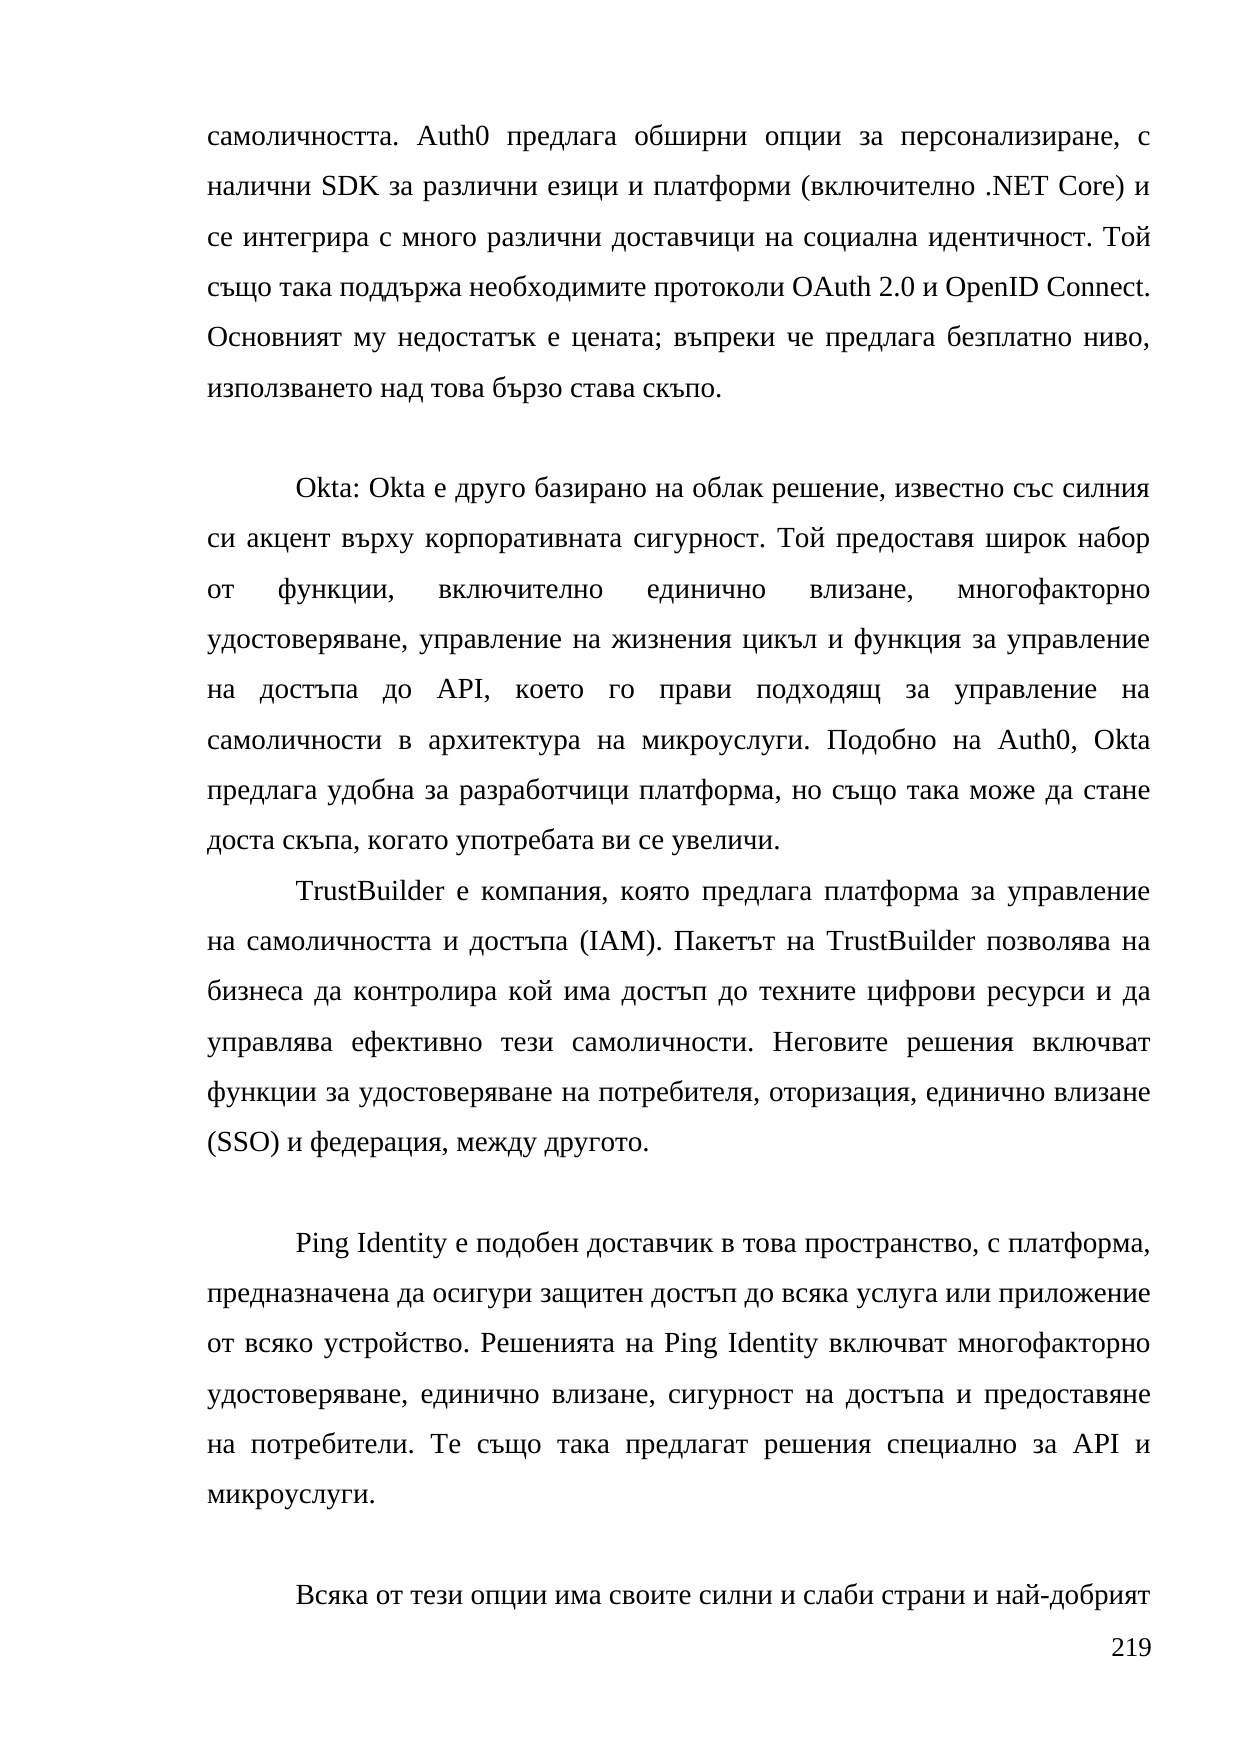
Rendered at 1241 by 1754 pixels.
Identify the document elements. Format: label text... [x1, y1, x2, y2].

text Ping Identity е подобен доставчик в това пространство, с платформа, предназначена да осигури защитен достъп до всяка услуга или приложение от всяко устройство. Решенията на Ping Identity включват многофакторно удостоверяване, единично влизане, сигурност на достъпа и предоставяне на потребители. Те също така предлагат решения специално за API и микроуслуги. [207, 1225, 1152, 1510]
text TrustBuilder е компания, която предлага платформа за управление на самоличността и достъпа (IAM). Пакетът на TrustBuilder позволява на бизнеса да контролира кой има достъп до техните цифрови ресурси и да управлява ефективно тези самоличности. Неговите решения включват функции за удостоверяване на потребителя, оторизация, единично влизане (SSO) и федерация, между другото. [207, 873, 1152, 1158]
text Okta: Okta е друго базирано на облак решение, известно със силния си акцент върху корпоративната сигурност. Той предоставя широк набор от функции, включително единично влизане, многофакторно удостоверяване, управление на жизнения цикъл и функция за управление на достъпа до API, което го прави подходящ за управление на самоличности в архитектура на микроуслуги. Подобно на Auth0, Okta предлага удобна за разработчици платформа, но също така може да стане доста скъпа, когато употребата ви се увеличи. [207, 470, 1152, 856]
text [207, 118, 1152, 403]
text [207, 1577, 1152, 1611]
